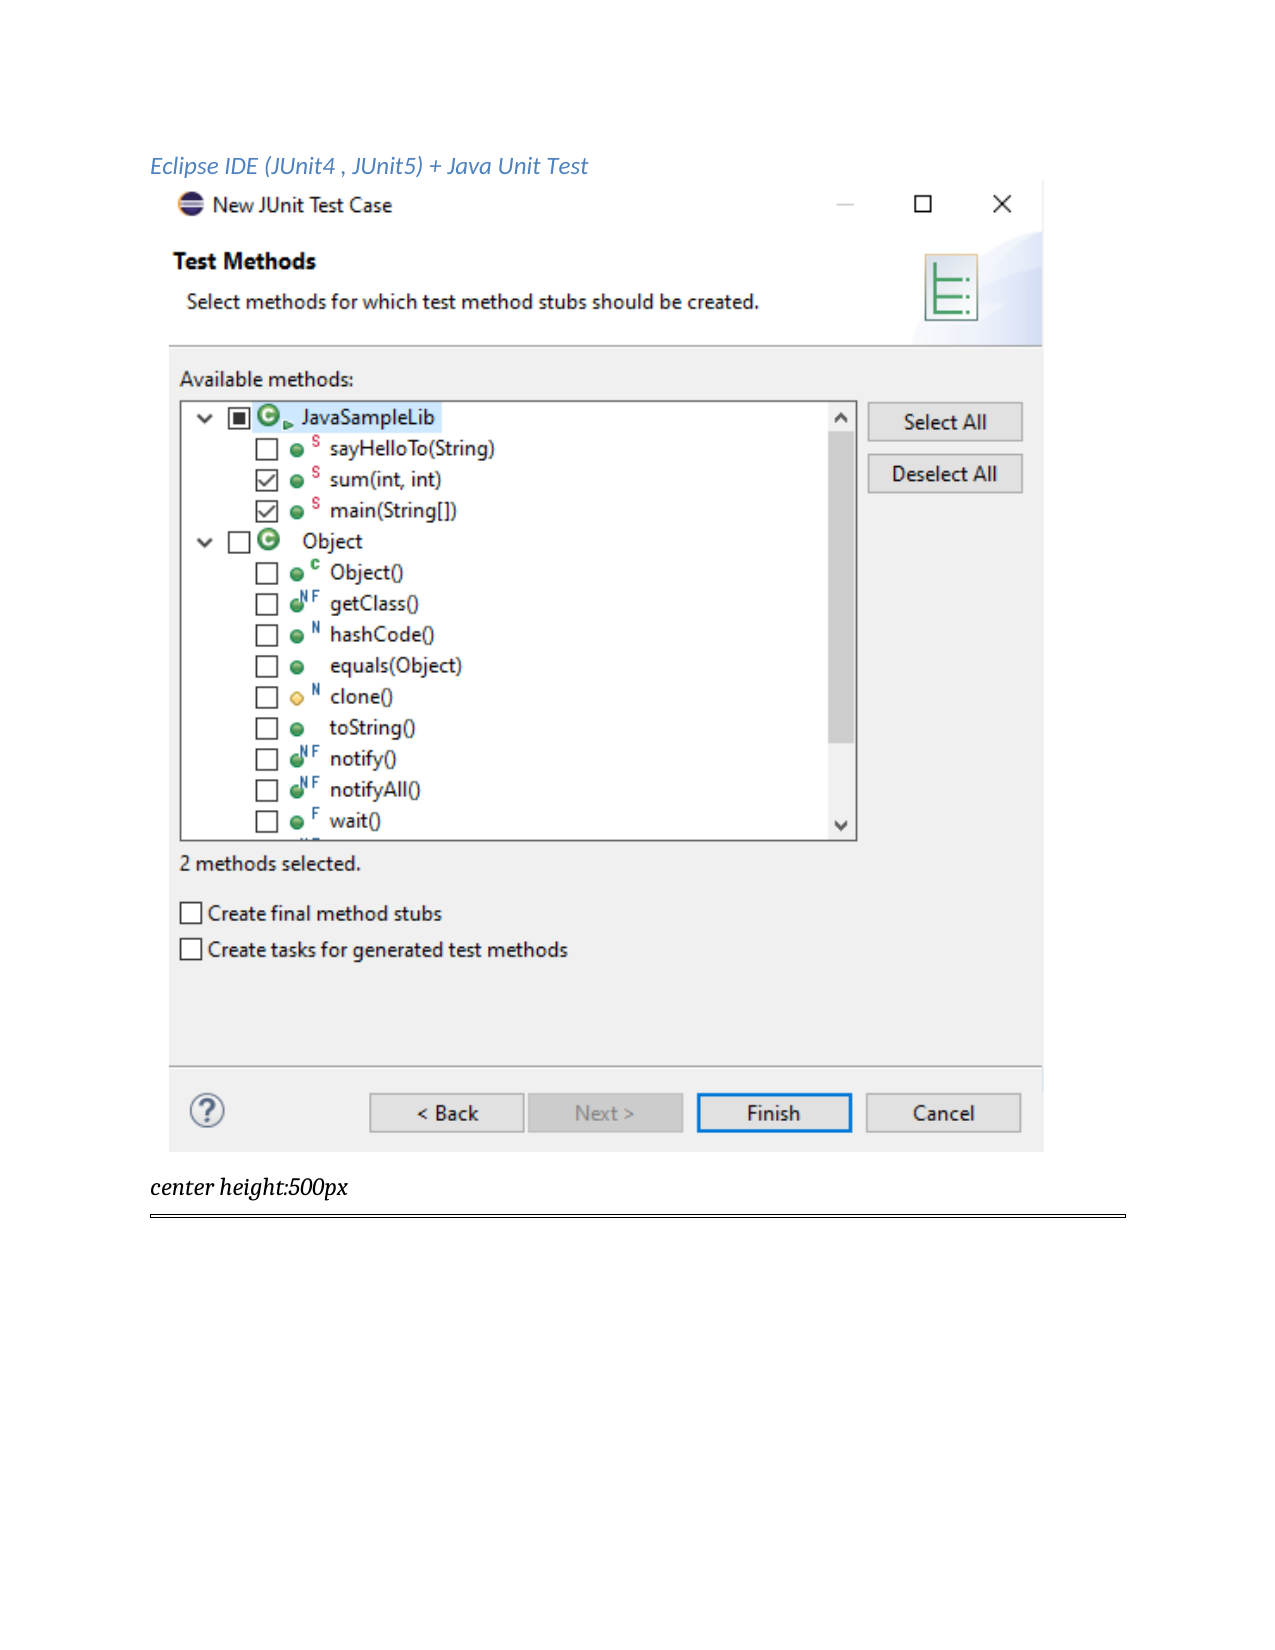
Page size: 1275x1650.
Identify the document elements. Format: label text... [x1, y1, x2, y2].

text center height:500px [150, 1173, 1125, 1202]
subtitle Eclipse IDE (JUnit4 , JUnit5) + Java Unit Test [150, 150, 1125, 181]
picture [168, 180, 1044, 1152]
